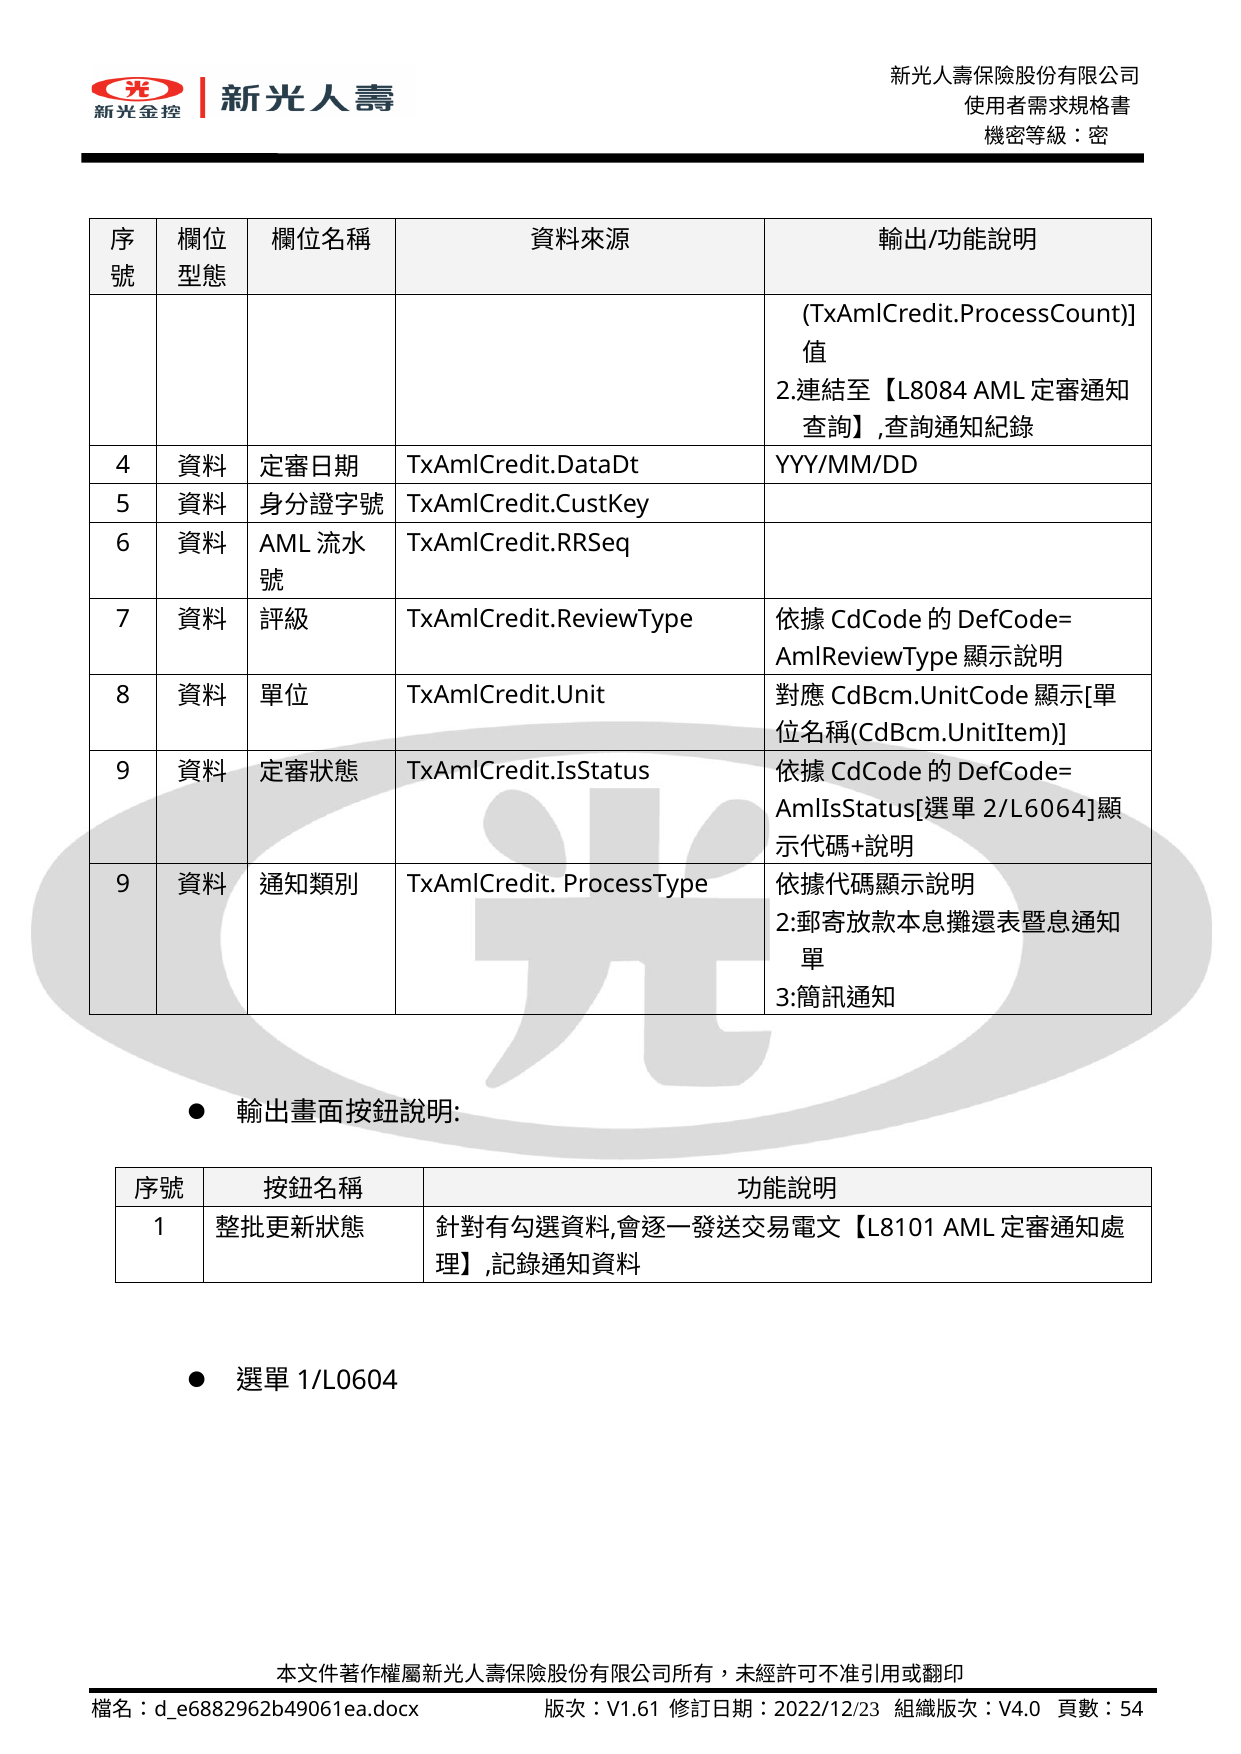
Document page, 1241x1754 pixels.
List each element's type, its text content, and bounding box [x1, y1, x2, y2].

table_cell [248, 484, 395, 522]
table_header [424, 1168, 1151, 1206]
list 輸出畫面按鈕說明: [186, 1090, 1152, 1130]
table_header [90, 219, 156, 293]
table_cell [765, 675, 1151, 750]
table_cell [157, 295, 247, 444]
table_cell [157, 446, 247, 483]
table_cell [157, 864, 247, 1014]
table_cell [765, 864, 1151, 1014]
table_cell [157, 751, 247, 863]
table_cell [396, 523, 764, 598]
list 選單1/L0604 [186, 1358, 1152, 1397]
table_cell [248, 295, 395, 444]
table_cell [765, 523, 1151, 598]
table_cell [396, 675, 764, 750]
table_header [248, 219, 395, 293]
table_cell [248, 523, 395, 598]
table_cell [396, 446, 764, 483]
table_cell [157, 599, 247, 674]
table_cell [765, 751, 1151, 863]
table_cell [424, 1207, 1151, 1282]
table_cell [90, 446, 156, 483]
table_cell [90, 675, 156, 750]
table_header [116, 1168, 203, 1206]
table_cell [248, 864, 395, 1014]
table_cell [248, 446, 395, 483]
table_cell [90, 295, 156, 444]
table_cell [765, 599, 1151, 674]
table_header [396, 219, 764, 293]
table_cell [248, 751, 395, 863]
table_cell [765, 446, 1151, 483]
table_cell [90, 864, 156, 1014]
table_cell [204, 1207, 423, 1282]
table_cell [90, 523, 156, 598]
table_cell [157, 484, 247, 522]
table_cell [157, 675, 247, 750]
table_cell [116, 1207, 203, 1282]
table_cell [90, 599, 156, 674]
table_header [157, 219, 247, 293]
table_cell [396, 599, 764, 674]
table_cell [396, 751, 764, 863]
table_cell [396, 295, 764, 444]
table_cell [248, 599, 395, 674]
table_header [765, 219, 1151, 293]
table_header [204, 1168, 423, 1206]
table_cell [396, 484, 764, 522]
picture [25, 713, 1215, 1166]
picture [91, 61, 417, 118]
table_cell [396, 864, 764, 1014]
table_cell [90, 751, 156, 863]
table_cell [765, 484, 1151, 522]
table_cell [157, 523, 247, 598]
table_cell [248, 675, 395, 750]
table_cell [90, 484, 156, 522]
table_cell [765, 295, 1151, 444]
